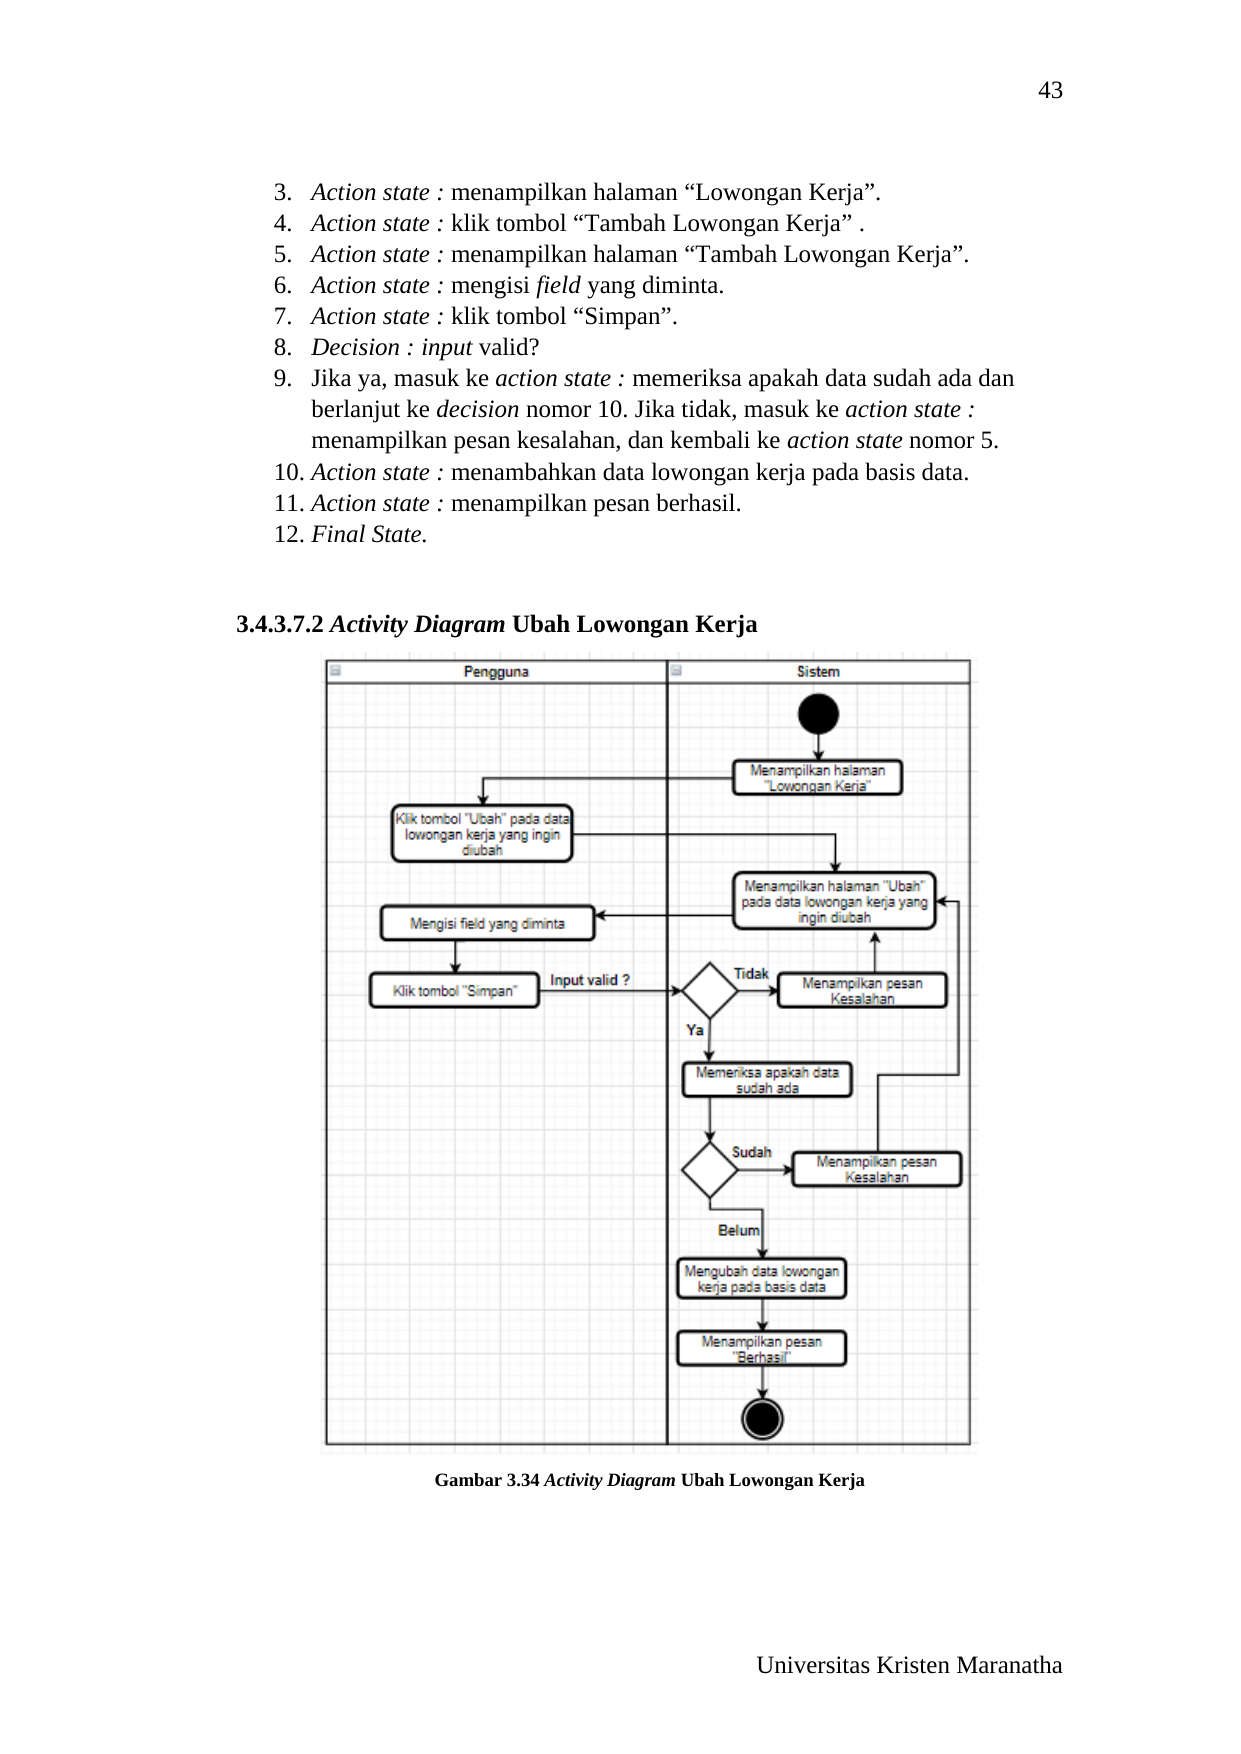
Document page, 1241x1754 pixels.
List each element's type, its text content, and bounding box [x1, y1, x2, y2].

list Action state : mengisi field yang diminta. [274, 270, 1063, 299]
list Action state : menambahkan data lowongan kerja pada basis data. [274, 457, 1063, 485]
list Final State. [274, 519, 1063, 547]
list Jika ya, masuk ke action state : memeriksa apakah data sudah ada dan berlanjut ke decision nomor 10. Jika tidak, masuk ke action state : menampilkan pesan kesalahan, dan kembali ke action state nomor 5. [274, 363, 1063, 454]
list Action state : menampilkan pesan berhasil. [274, 488, 1063, 516]
picture [320, 652, 979, 1455]
list Action state : klik tombol “Tambah Lowongan Kerja” . [274, 208, 1063, 237]
list Action state : menampilkan halaman “Tambah Lowongan Kerja”. [274, 239, 1063, 268]
list Action state : klik tombol “Simpan”. [274, 301, 1063, 330]
list Action state : menampilkan halaman “Lowongan Kerja”. [274, 177, 1063, 206]
list Decision : input valid? [274, 332, 1063, 361]
subtitle Activity Diagram Ubah Lowongan Kerja [236, 609, 1063, 638]
